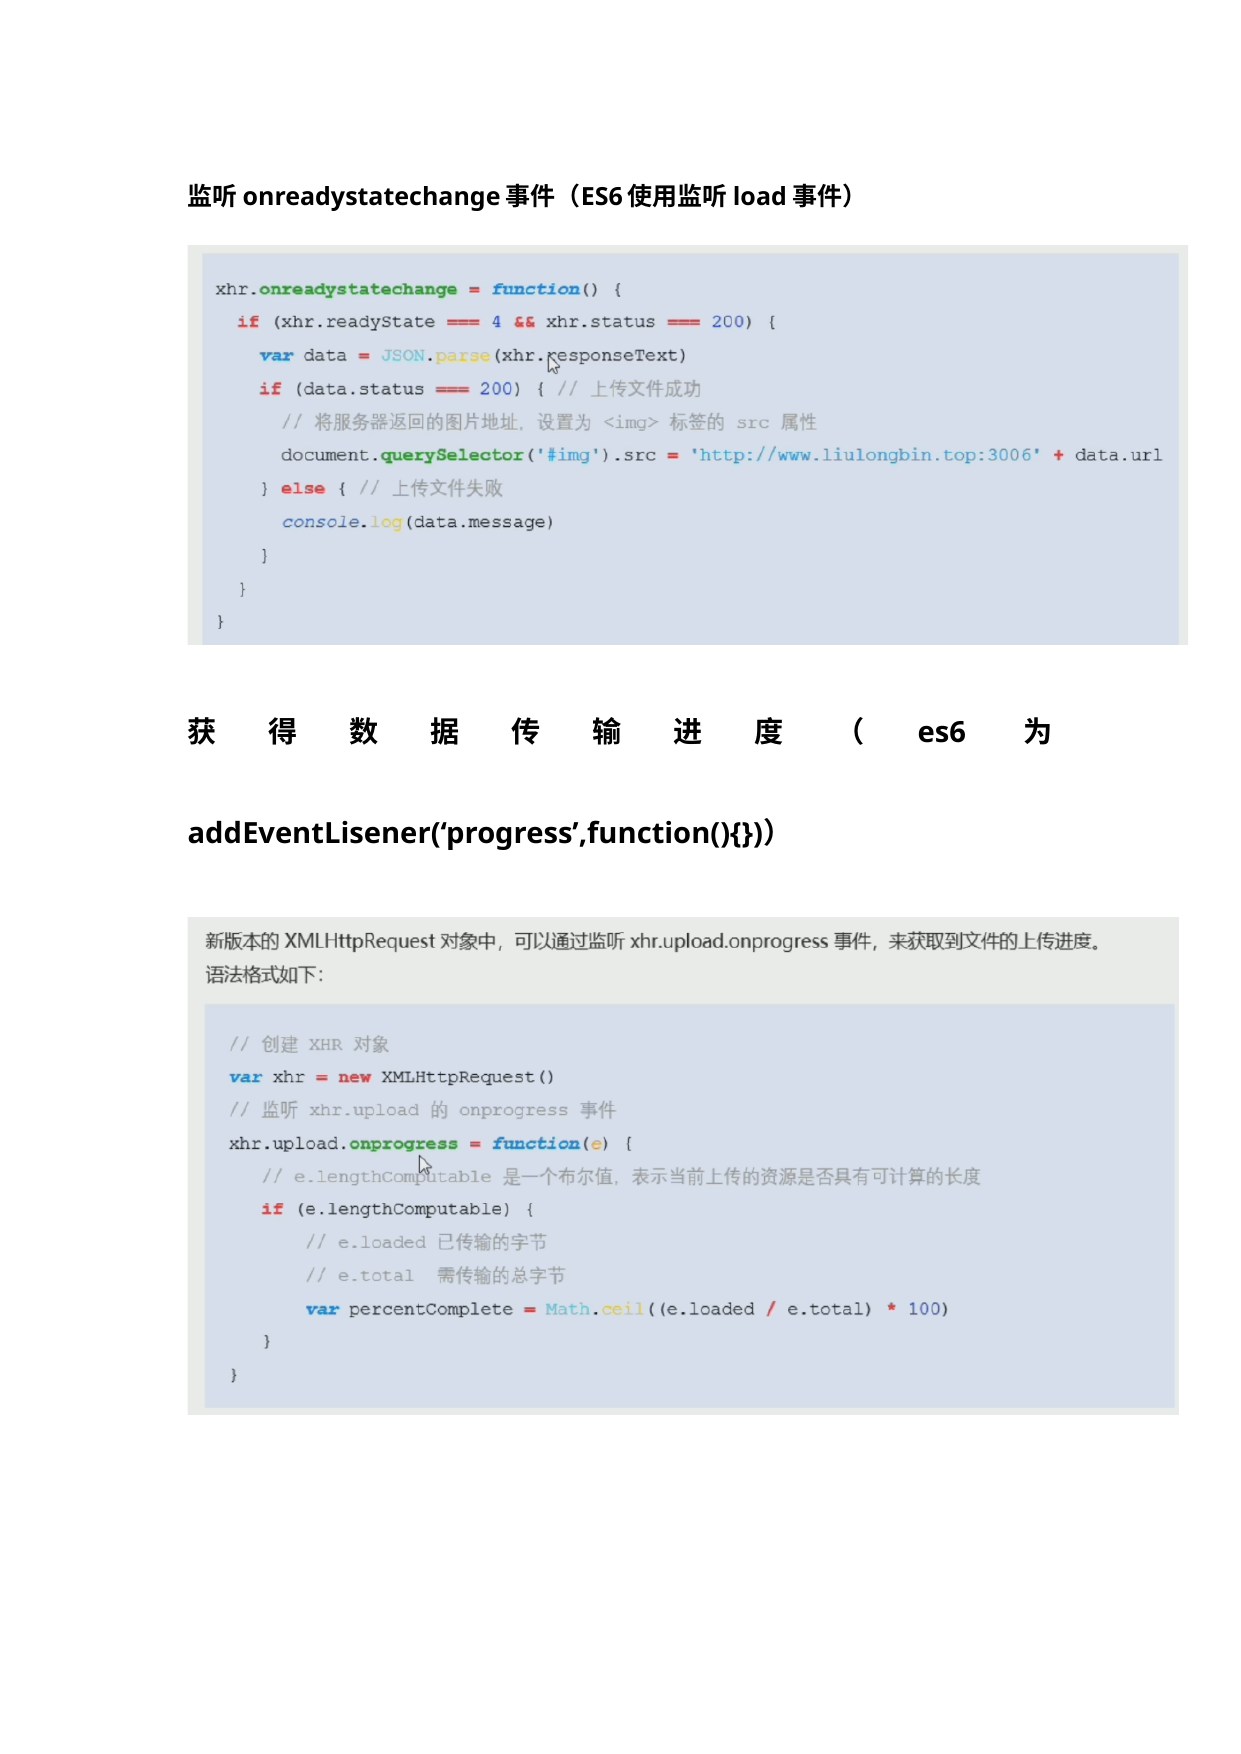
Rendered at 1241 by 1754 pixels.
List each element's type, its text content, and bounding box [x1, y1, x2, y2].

subtitle 获得数据传输进度（es6为addEventLisener(‘progress’,function(){})） [187, 697, 1053, 863]
picture [187, 917, 1179, 1415]
picture [187, 245, 1189, 645]
subtitle 监听onreadystatechange事件（ES6使用监听load事件） [187, 162, 1053, 227]
